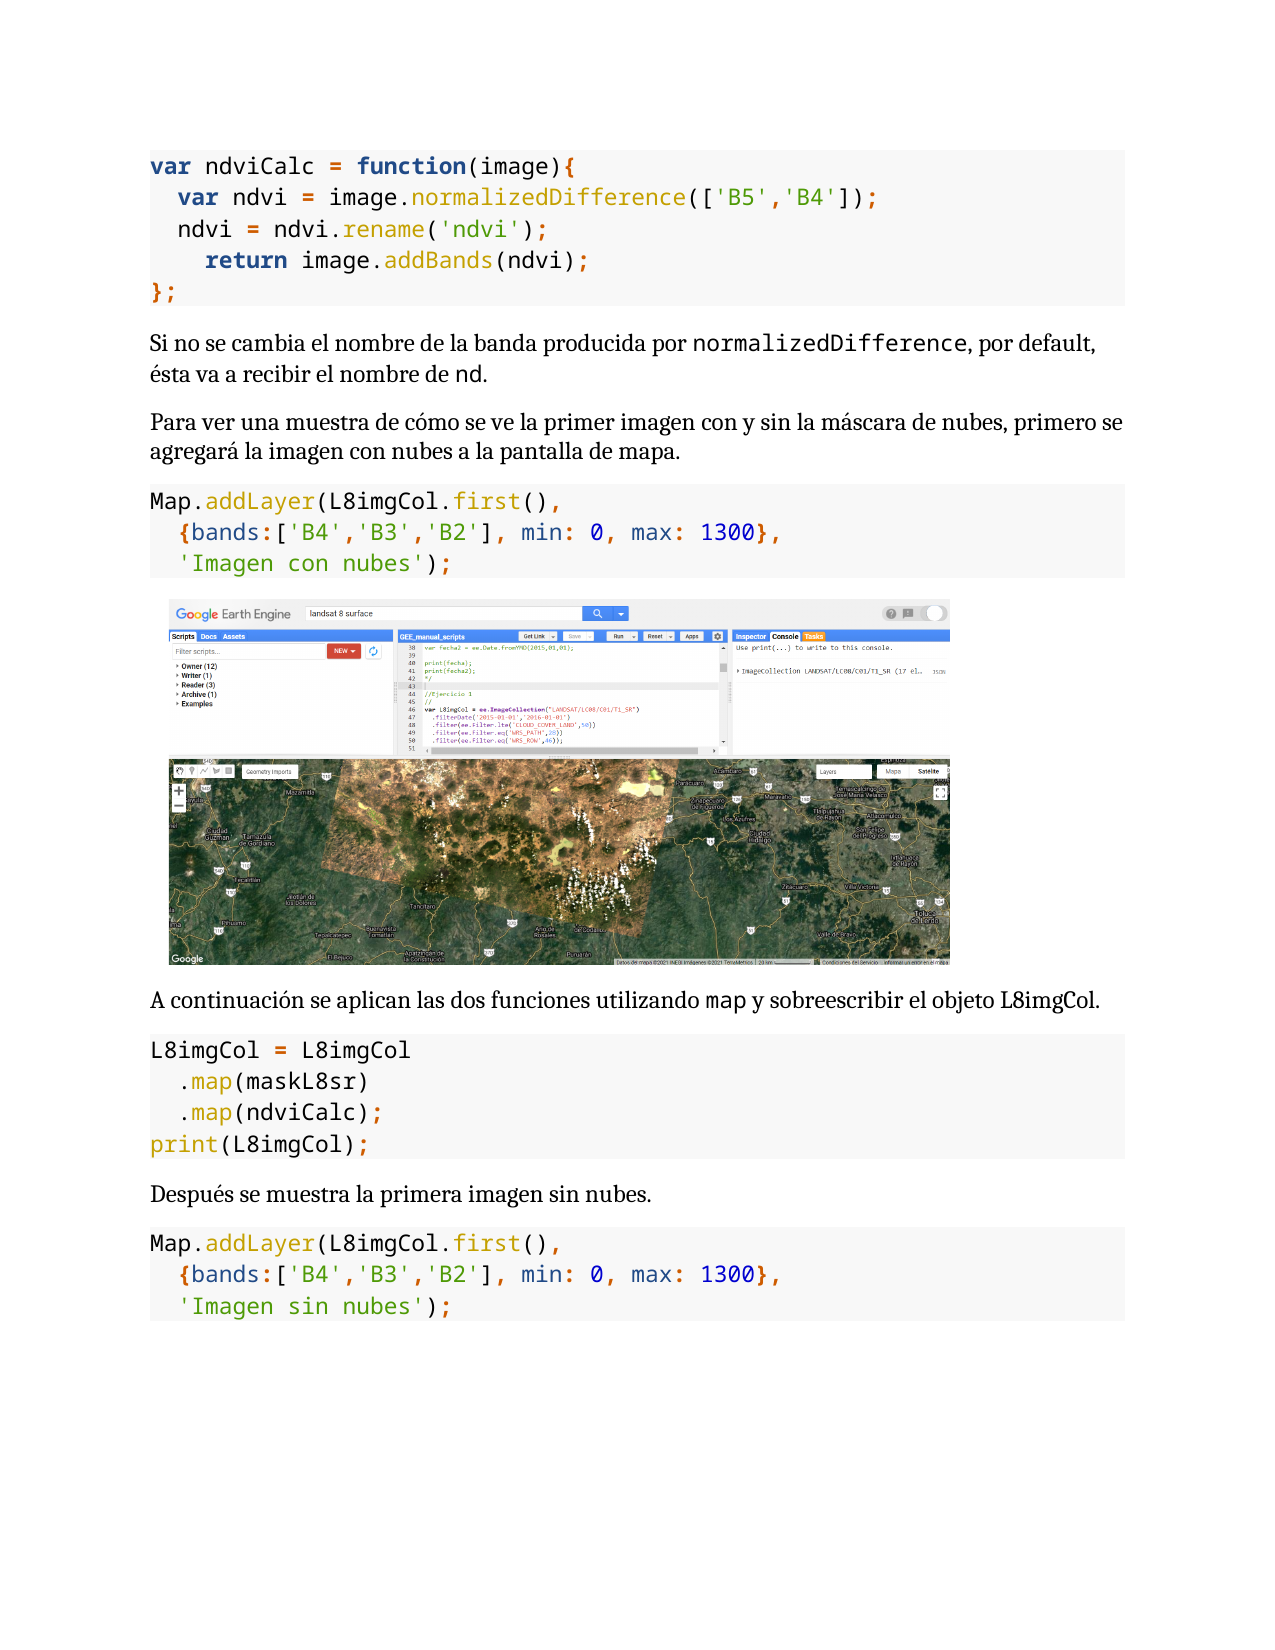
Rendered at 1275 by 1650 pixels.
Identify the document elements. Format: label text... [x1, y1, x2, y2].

text Map.addLayer(L8imgCol.first(), {bands:['B4','B3','B2'], min: 0, max: 1300}, 'Imagen sin nubes'); [150, 1227, 1125, 1321]
picture [168, 599, 950, 965]
text L8imgCol = L8imgCol .map(maskL8sr) .map(ndviCalc); print(L8imgCol); [150, 1034, 1125, 1159]
text Map.addLayer(L8imgCol.first(), {bands:['B4','B3','B2'], min: 0, max: 1300}, 'Imagen con nubes'); [150, 484, 1125, 578]
text var ndviCalc = function(image){ var ndvi = image.normalizedDifference(['B5','B4']); ndvi = ndvi.rename('ndvi'); return image.addBands(ndvi); }; [150, 150, 1125, 306]
text Si no se cambia el nombre de la banda producida por normalizedDifference, por default, ésta va a recibir el nombre de nd. [150, 327, 1125, 389]
text A continuación se aplican las dos funciones utilizando map y sobreescribir el objeto L8imgCol. [150, 984, 1125, 1015]
text Para ver una muestra de cómo se ve la primer imagen con y sin la máscara de nubes, primero se agregará la imagen con nubes a la pantalla de mapa. [150, 408, 1125, 466]
text Después se muestra la primera imagen sin nubes. [150, 1179, 1125, 1208]
